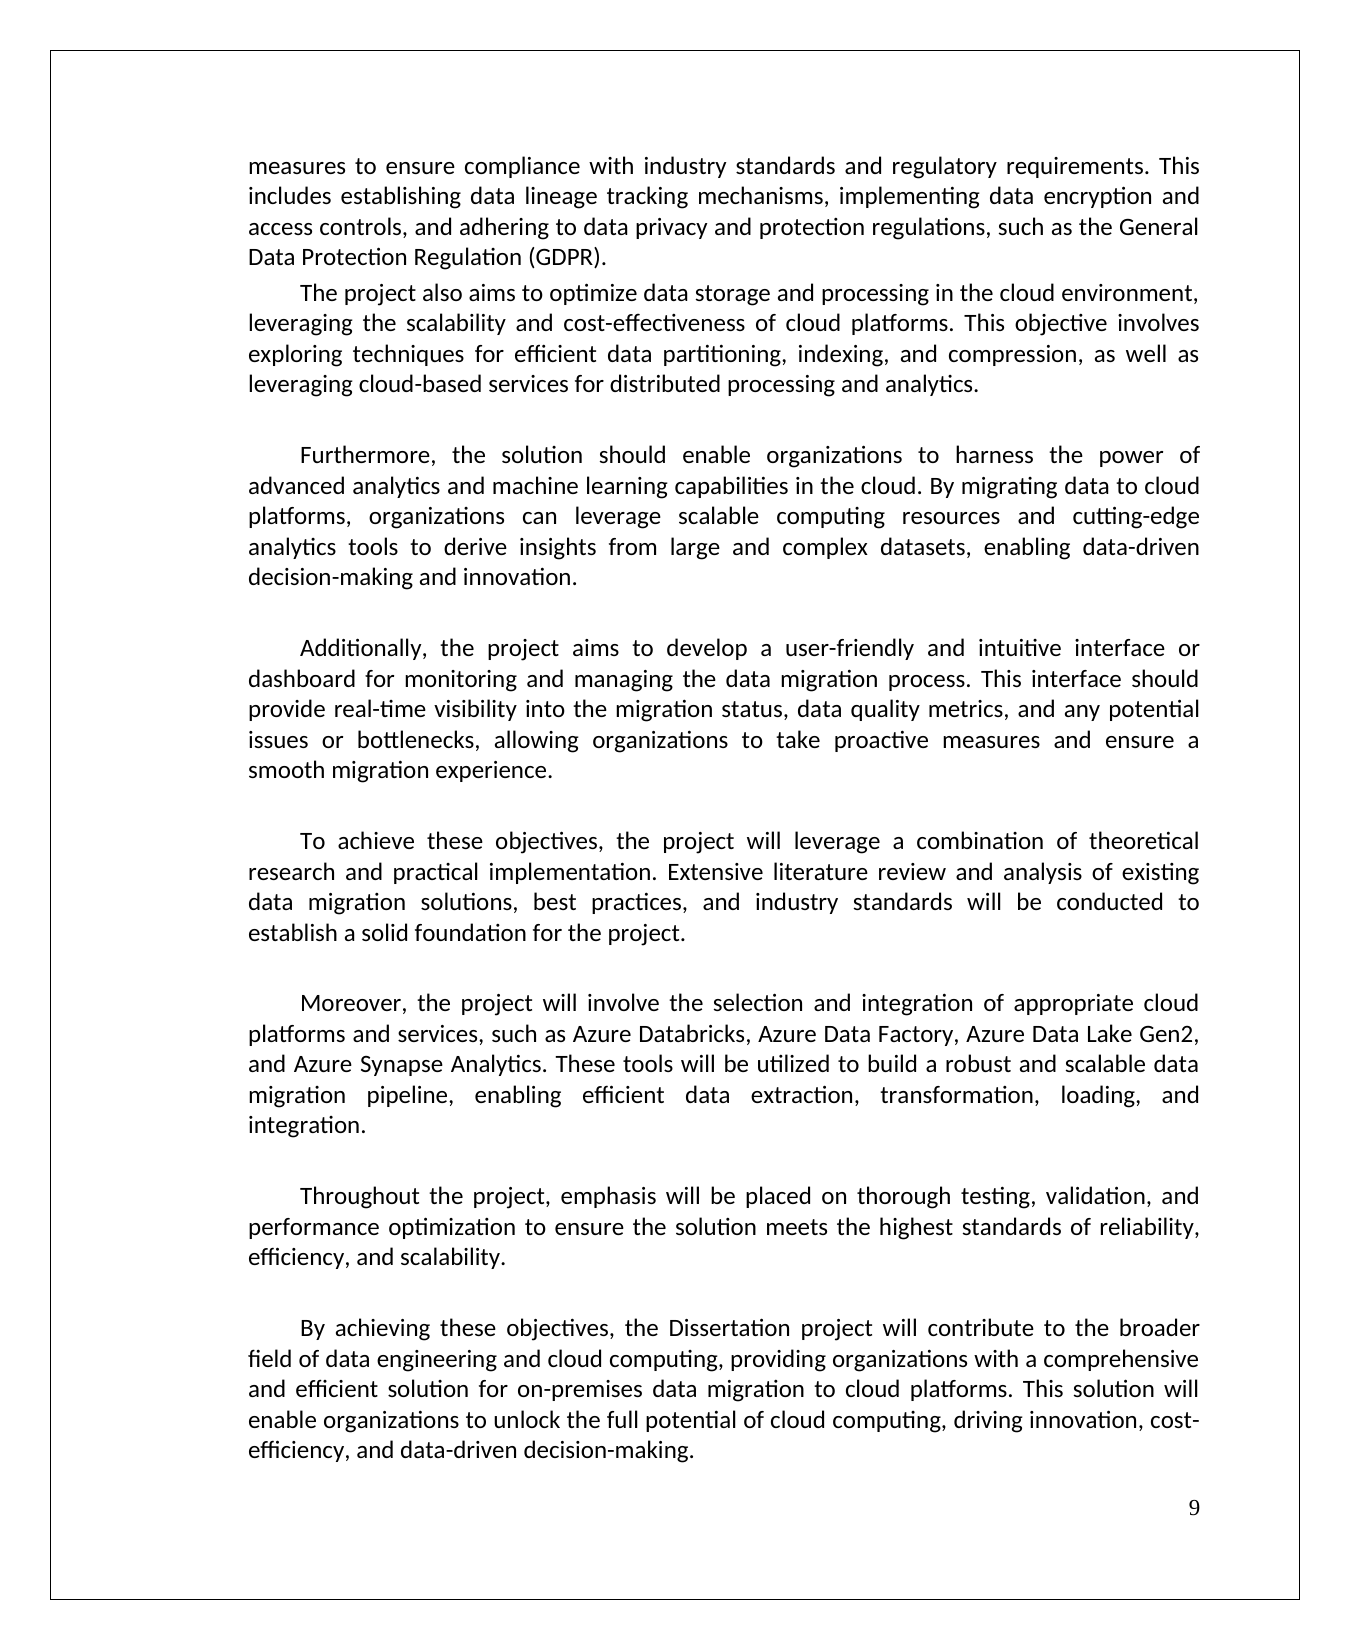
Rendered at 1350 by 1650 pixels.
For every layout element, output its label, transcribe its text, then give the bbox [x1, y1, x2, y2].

text Moreover, the project will involve the selection and integration of appropriate cloud platforms and services, such as Azure Databricks, Azure Data Factory, Azure Data Lake Gen2, and Azure Synapse Analytics. These tools will be utilized to build a robust and scalable data migration pipeline, enabling efficient data extraction, transformation, loading, and integration. [248, 988, 1200, 1140]
text Throughout the project, emphasis will be placed on thorough testing, validation, and performance optimization to ensure the solution meets the highest standards of reliability, efficiency, and scalability. [248, 1181, 1200, 1272]
text Furthermore, the solution should enable organizations to harness the power of advanced analytics and machine learning capabilities in the cloud. By migrating data to cloud platforms, organizations can leverage scalable computing resources and cutting-edge analytics tools to derive insights from large and complex datasets, enabling data-driven decision-making and innovation. [248, 439, 1200, 592]
text The project also aims to optimize data storage and processing in the cloud environment, leveraging the scalability and cost-effectiveness of cloud platforms. This objective involves exploring techniques for efficient data partitioning, indexing, and compression, as well as leveraging cloud-based services for distributed processing and analytics. [248, 277, 1200, 399]
text To achieve these objectives, the project will leverage a combination of theoretical research and practical implementation. Extensive literature review and analysis of existing data migration solutions, best practices, and industry standards will be conducted to establish a solid foundation for the project. [248, 825, 1200, 947]
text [248, 150, 1200, 272]
text Additionally, the project aims to develop a user-friendly and intuitive interface or dashboard for monitoring and managing the data migration process. This interface should provide real-time visibility into the migration status, data quality metrics, and any potential issues or bottlenecks, allowing organizations to take proactive measures and ensure a smooth migration experience. [248, 632, 1200, 785]
text By achieving these objectives, the Dissertation project will contribute to the broader field of data engineering and cloud computing, providing organizations with a comprehensive and efficient solution for on-premises data migration to cloud platforms. This solution will enable organizations to unlock the full potential of cloud computing, driving innovation, cost-efficiency, and data-driven decision-making. [248, 1312, 1200, 1465]
